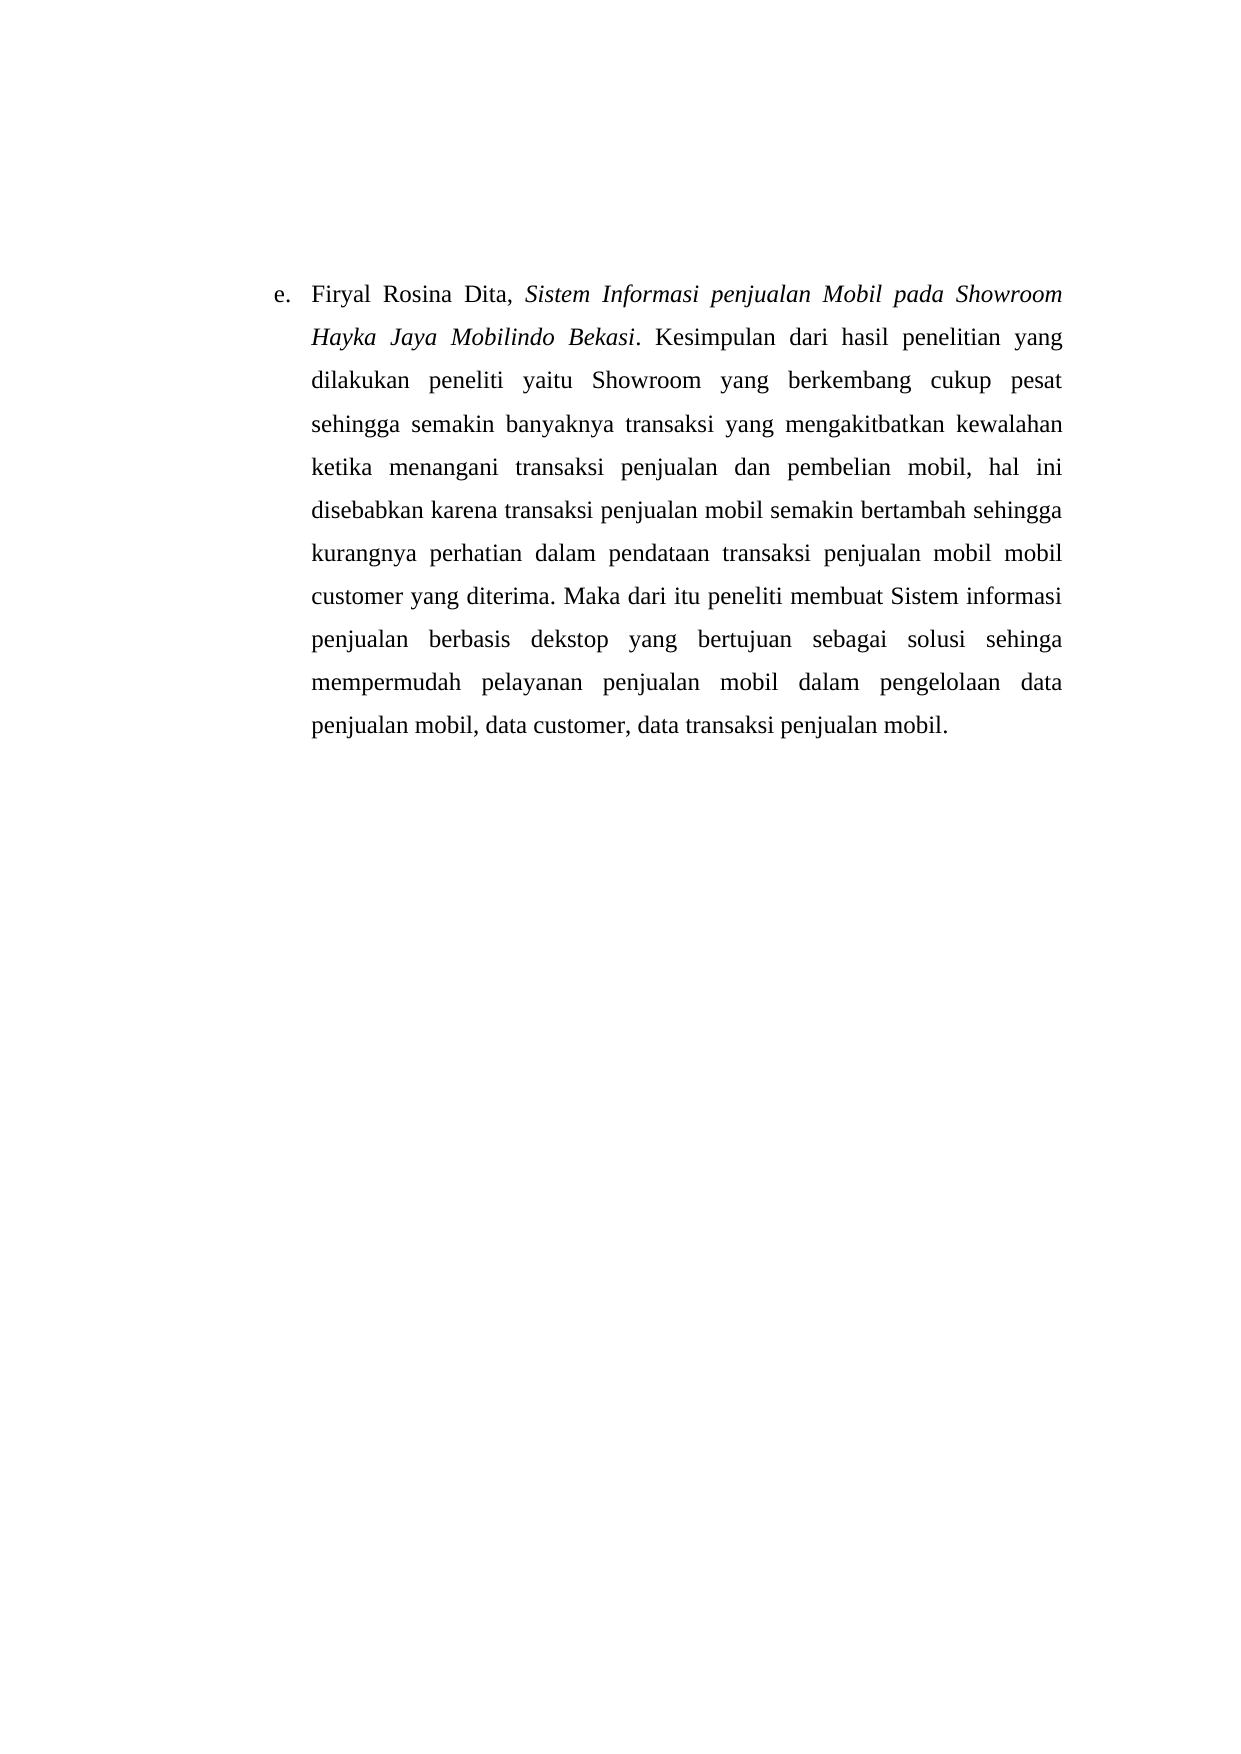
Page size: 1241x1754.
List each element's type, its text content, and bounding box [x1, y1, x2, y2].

list Firyal Rosina Dita, Sistem Informasi penjualan Mobil pada Showroom Hayka Jaya Mobilindo Bekasi. Kesimpulan dari hasil penelitian yang dilakukan peneliti yaitu Showroom yang berkembang cukup pesat sehingga semakin banyaknya transaksi yang mengakitbatkan kewalahan ketika menangani transaksi penjualan dan pembelian mobil, hal ini disebabkan karena transaksi penjualan mobil semakin bertambah sehingga kurangnya perhatian dalam pendataan transaksi penjualan mobil mobil customer yang diterima. Maka dari itu peneliti membuat Sistem informasi penjualan berbasis dekstop yang bertujuan sebagai solusi sehinga mempermudah pelayanan penjualan mobil dalam pengelolaan data penjualan mobil, data customer, data transaksi penjualan mobil. [274, 279, 1063, 739]
